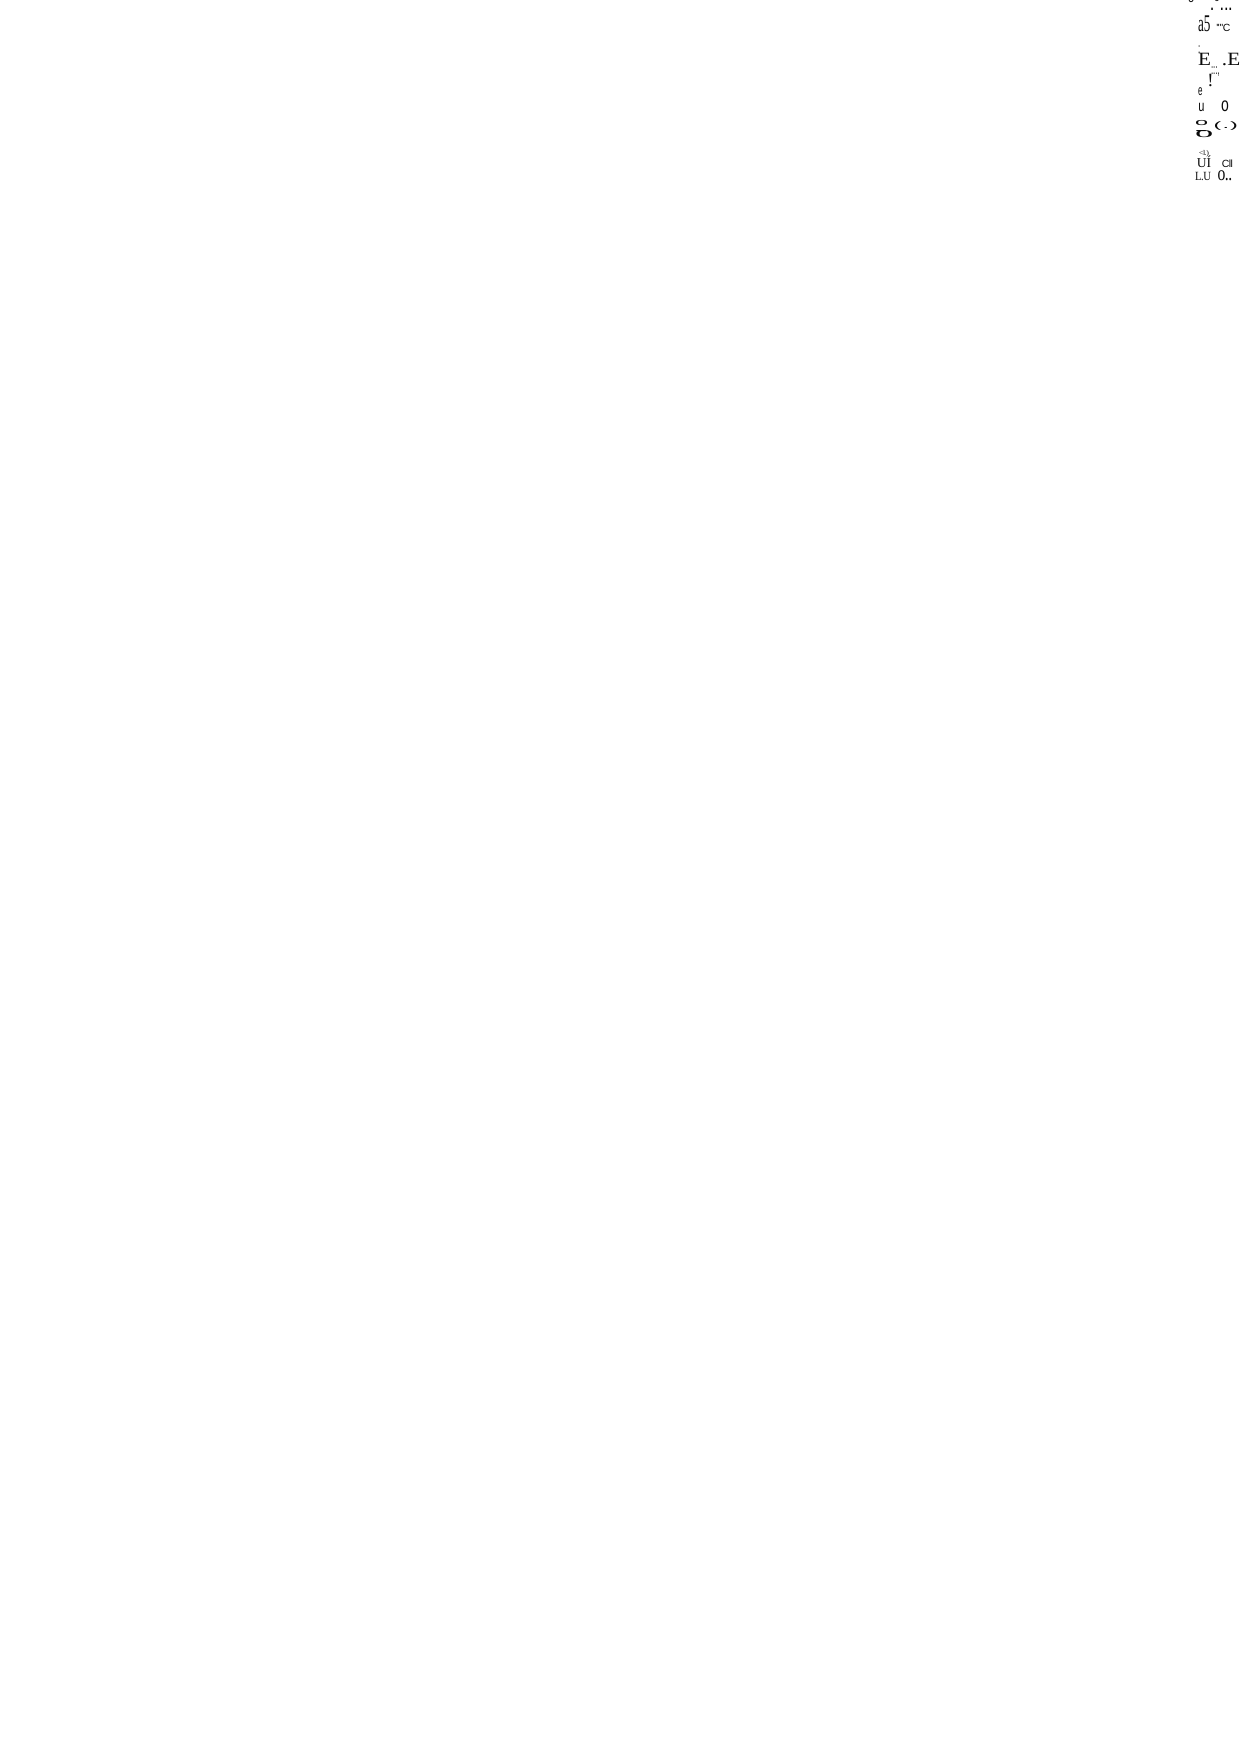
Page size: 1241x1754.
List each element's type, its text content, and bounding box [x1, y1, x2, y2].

text L.U [1195, 170, 1240, 183]
text UÍ Cll [1197, 157, 1240, 170]
text -oo(.) [1195, 114, 1240, 141]
text u o [1198, 100, 1240, 114]
text :E:::,.Ee ! [1198, 36, 1240, 100]
text a5 '"'C [1198, 13, 1240, 36]
text o .o... [0, 0, 1233, 13]
